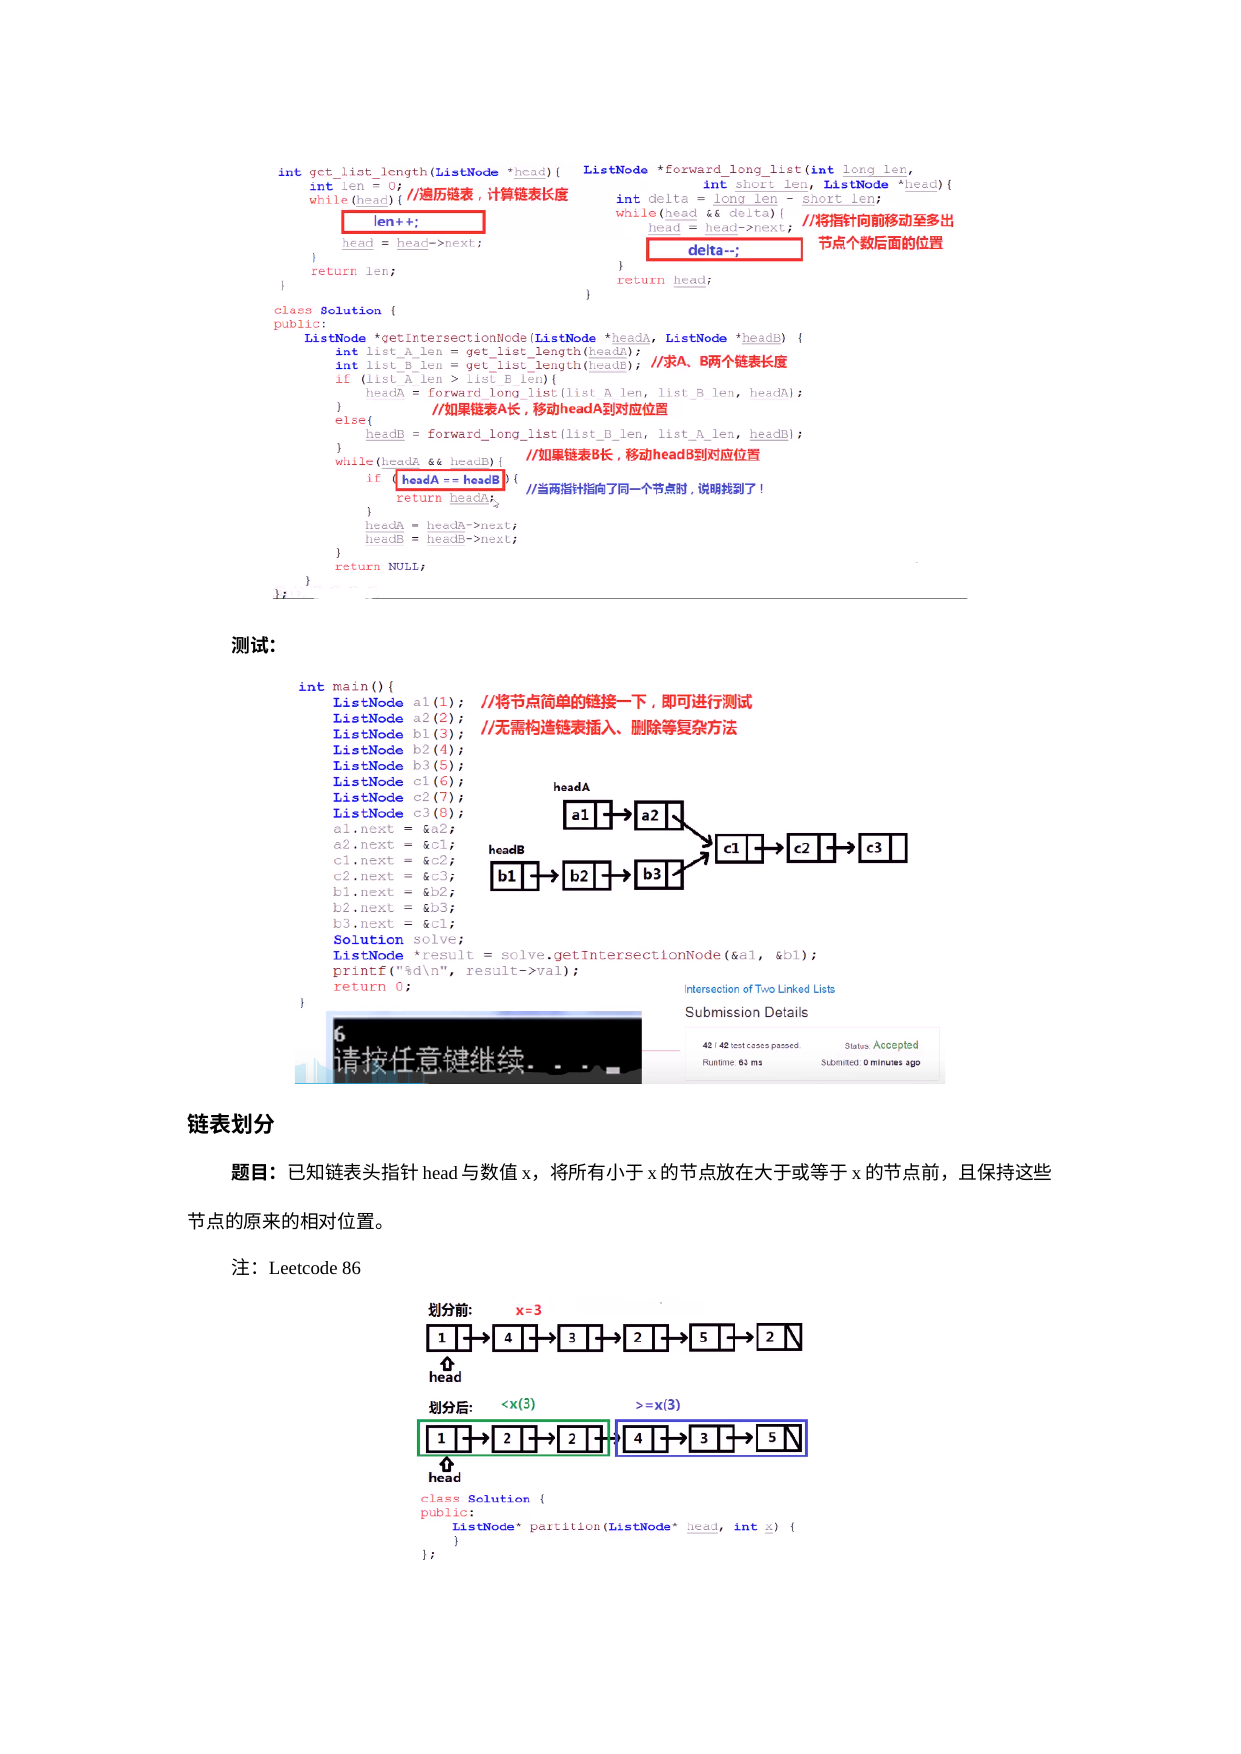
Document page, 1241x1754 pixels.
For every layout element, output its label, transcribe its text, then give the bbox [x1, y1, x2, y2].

picture [294, 673, 946, 1084]
text 题目：已知链表头指针head与数值x，将所有小于x的节点放在大于或等于x的节点前，且保持这些节点的原来的相对位置。 [187, 1155, 1053, 1237]
text 测试： [187, 628, 1053, 660]
subtitle 链表划分 [187, 1107, 1053, 1139]
picture [272, 162, 968, 599]
picture [414, 1296, 826, 1570]
text 注：Leetcode 86 [187, 1250, 1053, 1283]
